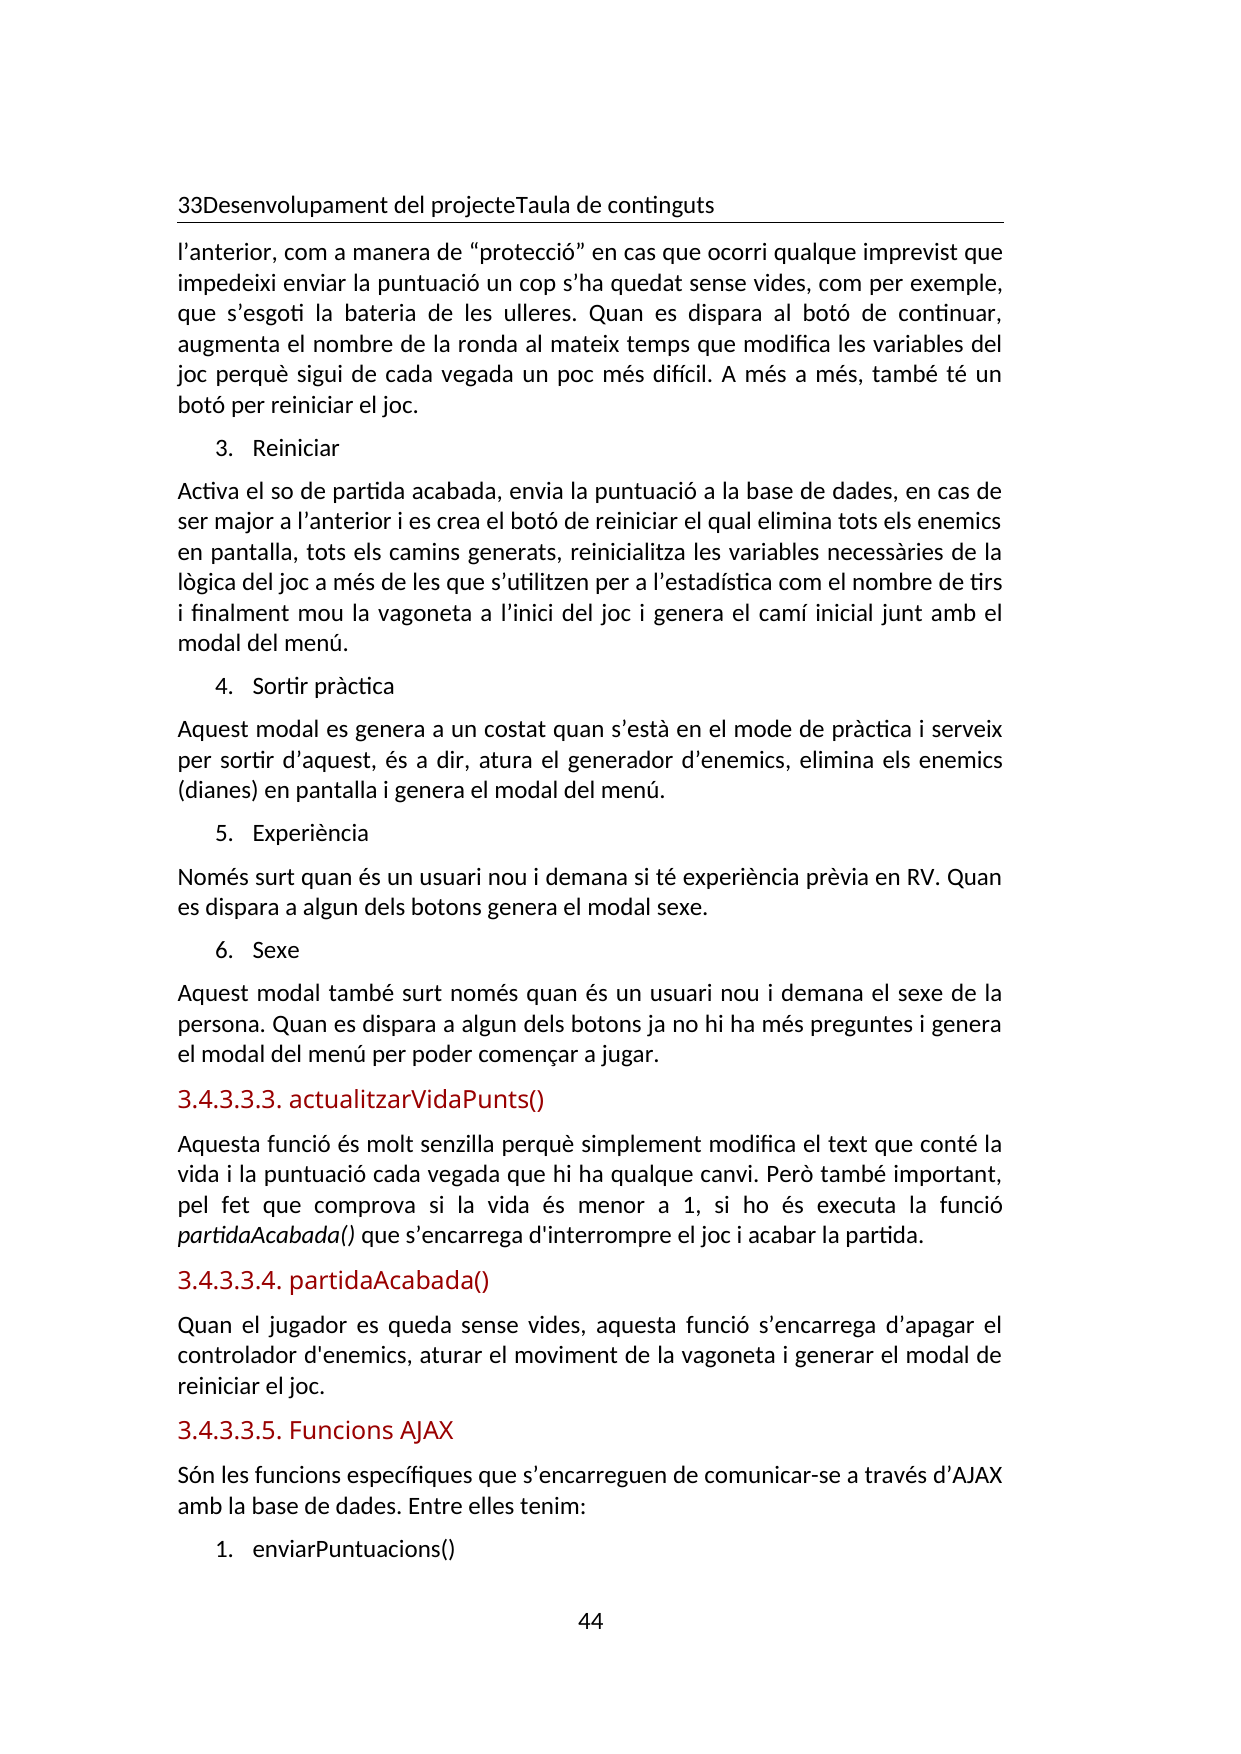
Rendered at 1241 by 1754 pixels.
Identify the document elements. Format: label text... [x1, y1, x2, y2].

list Sexe [215, 934, 1004, 965]
list enviarPuntuacions() [215, 1533, 1004, 1564]
subtitle partidaAcabada() [177, 1262, 1004, 1296]
subtitle actualitzarVidaPunts() [177, 1081, 1004, 1115]
text Són les funcions específiques que s’encarreguen de comunicar-se a través d’AJAX amb la base de dades. Entre elles tenim: [177, 1459, 1004, 1521]
subtitle Funcions AJAX [177, 1413, 1004, 1447]
list Reiniciar [215, 432, 1004, 462]
text Només surt quan és un usuari nou i demana si té experiència prèvia en RV. Quan es dispara a algun dels botons genera el modal sexe. [177, 861, 1004, 922]
text Quan el jugador es queda sense vides, aquesta funció s’encarrega d’apagar el controlador d'enemics, aturar el moviment de la vagoneta i generar el modal de reiniciar el joc. [177, 1309, 1004, 1401]
text Aquest modal també surt només quan és un usuari nou i demana el sexe de la persona. Quan es dispara a algun dels botons ja no hi ha més preguntes i genera el modal del menú per poder començar a jugar. [177, 977, 1004, 1069]
text Aquesta funció és molt senzilla perquè simplement modifica el text que conté la vida i la puntuació cada vegada que hi ha qualque canvi. Però també important, pel fet que comprova si la vida és menor a 1, si ho és executa la funció partidaAcabada() que s’encarrega d'interrompre el joc i acabar la partida. [177, 1128, 1004, 1250]
text Aquest modal es genera a un costat quan s’està en el mode de pràctica i serveix per sortir d’aquest, és a dir, atura el generador d’enemics, elimina els enemics (dianes) en pantalla i genera el modal del menú. [177, 713, 1004, 805]
list Experiència [215, 818, 1004, 848]
text Activa el so de partida acabada, envia la puntuació a la base de dades, en cas de ser major a l’anterior i es crea el botó de reiniciar el qual elimina tots els enemics en pantalla, tots els camins generats, reinicialitza les variables necessàries de la lògica del joc a més de les que s’utilitzen per a l’estadística com el nombre de tirs i finalment mou la vagoneta a l’inici del joc i genera el camí inicial junt amb el modal del menú. [177, 475, 1004, 658]
list Sortir pràctica [215, 671, 1004, 701]
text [177, 236, 1004, 419]
